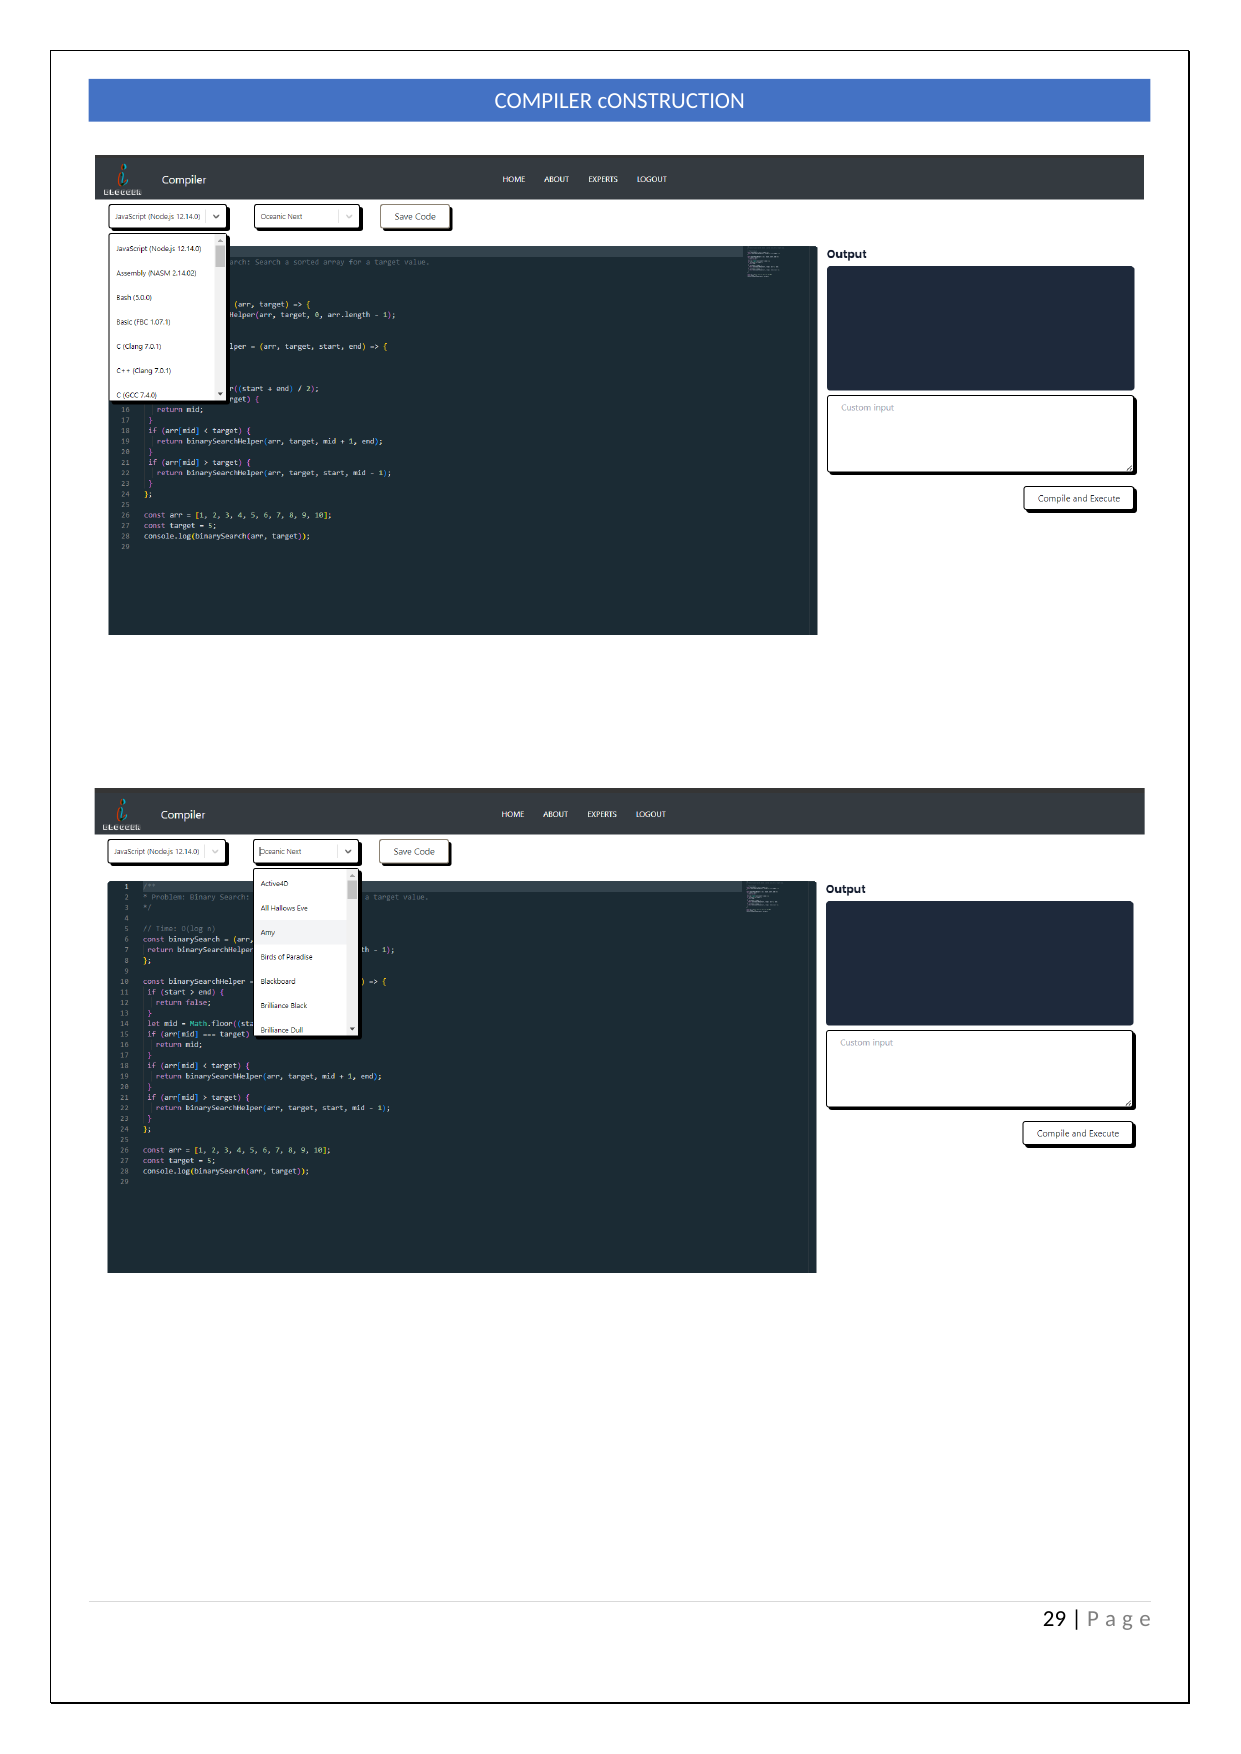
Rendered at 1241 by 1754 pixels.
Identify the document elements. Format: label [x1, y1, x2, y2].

picture [94, 788, 1145, 1273]
picture [95, 155, 1144, 635]
